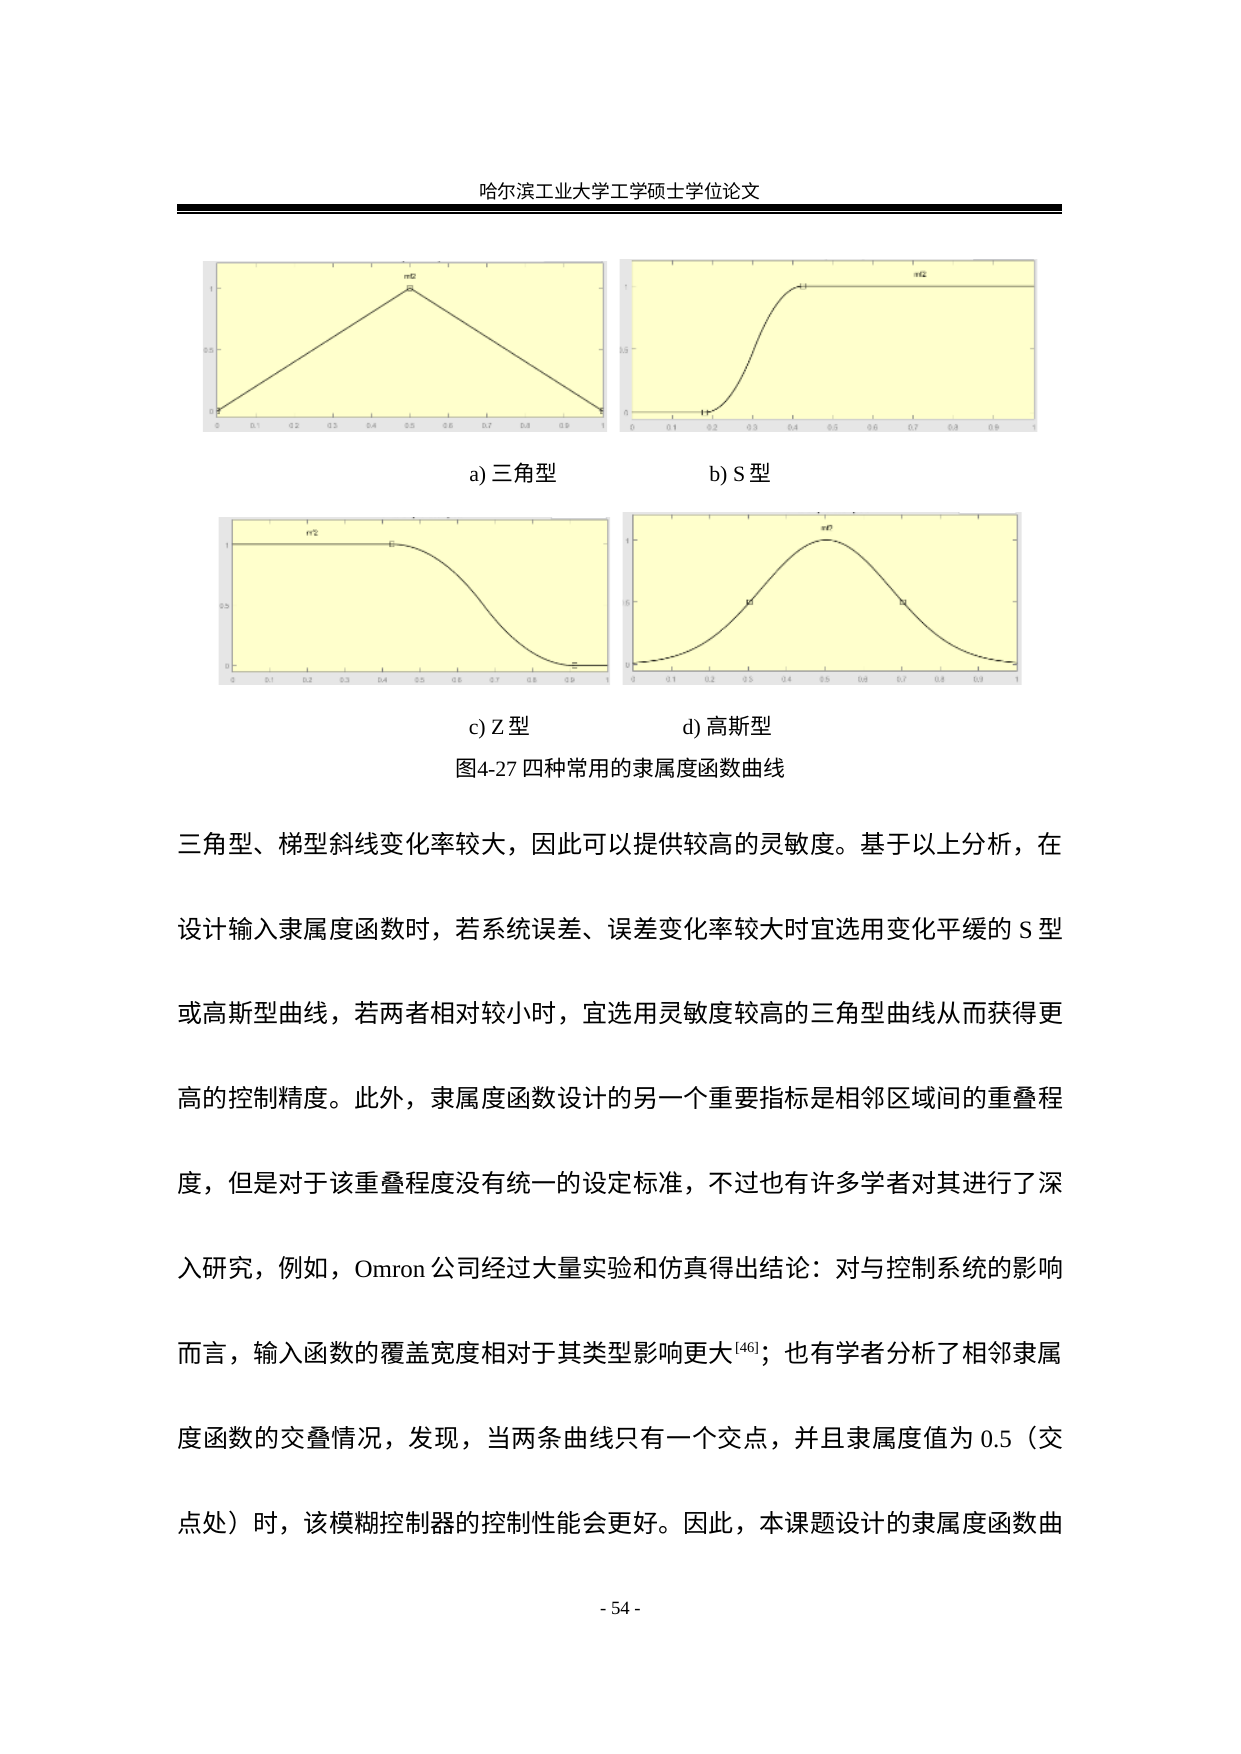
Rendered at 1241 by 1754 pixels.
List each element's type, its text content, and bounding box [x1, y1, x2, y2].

picture [202, 261, 608, 432]
picture [218, 517, 611, 685]
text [177, 808, 1063, 1555]
picture [619, 259, 1038, 432]
text a) 三角型 b) S型 [177, 455, 1063, 489]
text c) Z型 d) 高斯型 [177, 708, 1063, 742]
picture [622, 512, 1022, 685]
